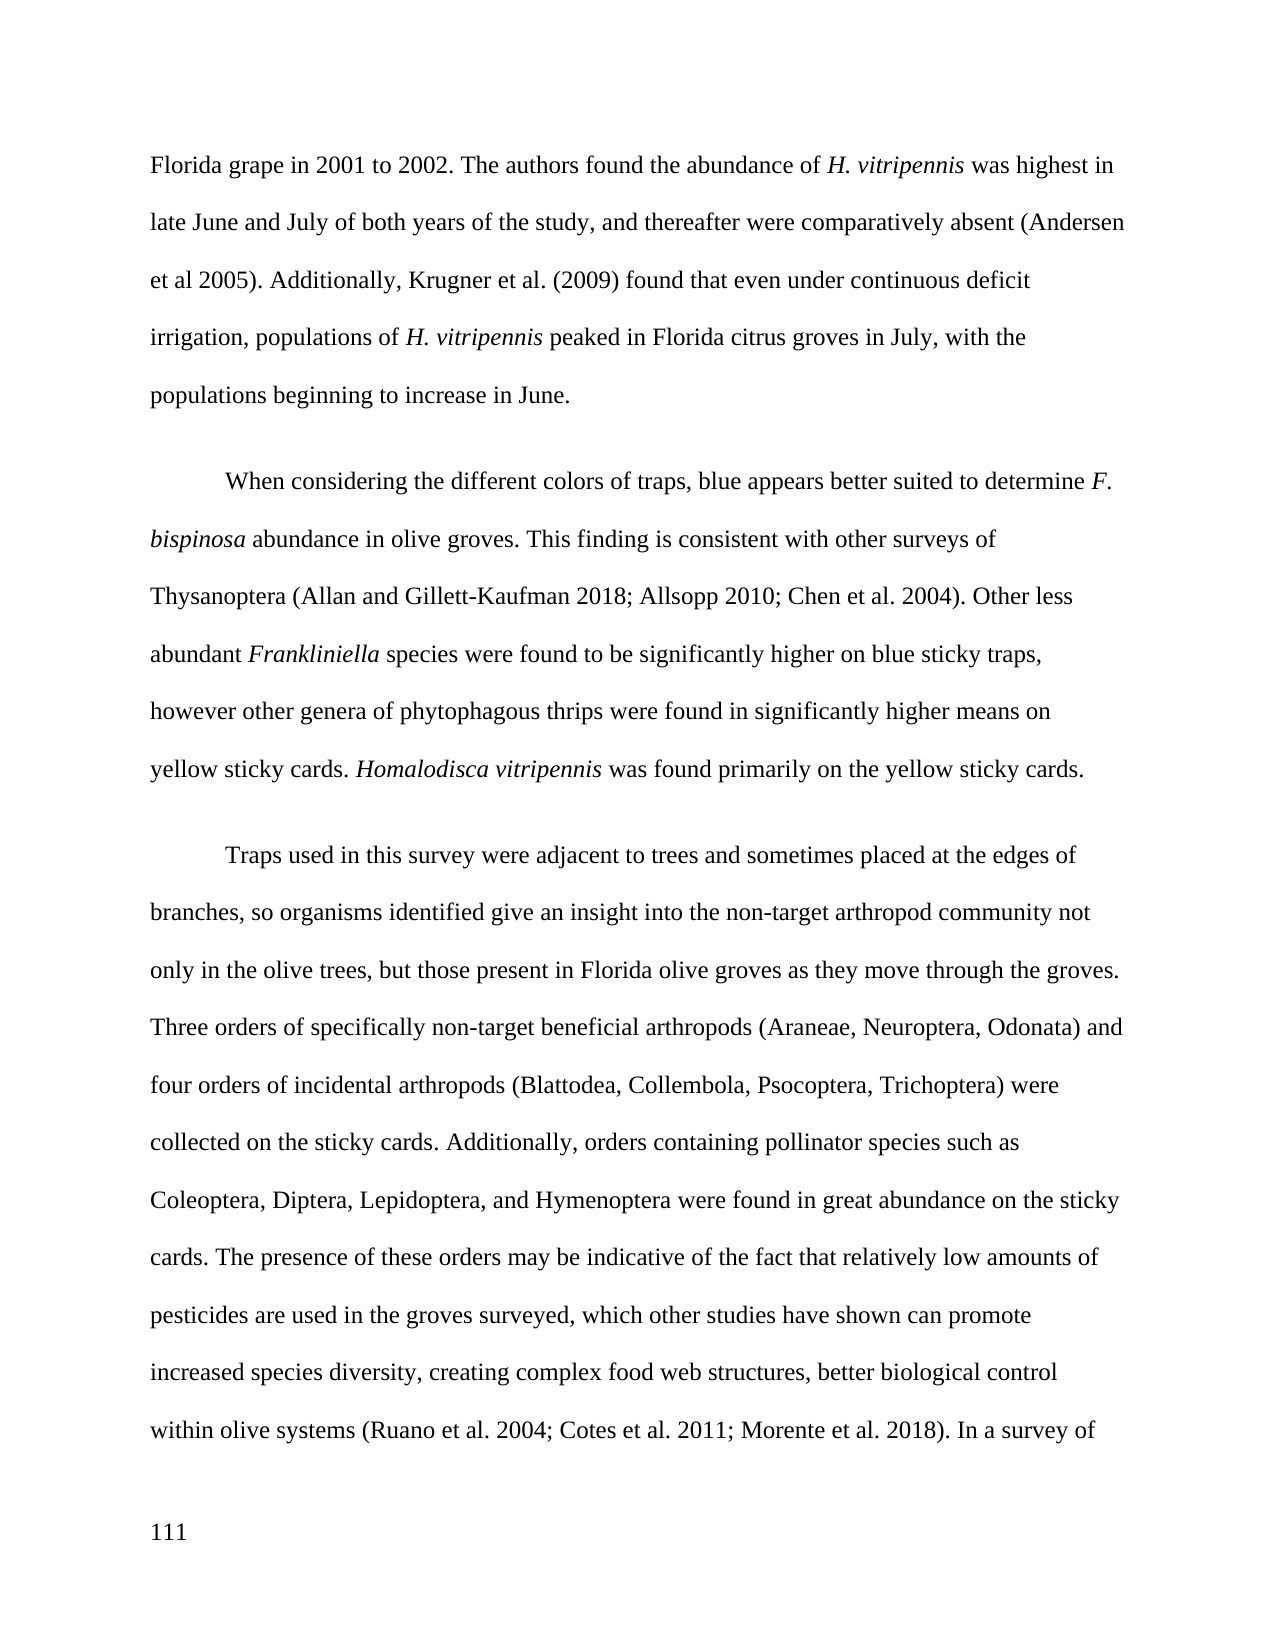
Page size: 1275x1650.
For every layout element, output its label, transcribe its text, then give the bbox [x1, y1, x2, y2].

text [150, 150, 1125, 409]
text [150, 840, 1125, 1444]
text When considering the different colors of traps, blue appears better suited to determine F. bispinosa abundance in olive groves. This finding is consistent with other surveys of Thysanoptera (Allan and Gillett-Kaufman 2018; Allsopp 2010; Chen et al. 2004). Other less abundant Frankliniella species were found to be significantly higher on blue sticky traps, however other genera of phytophagous thrips were found in significantly higher means on yellow sticky cards. Homalodisca vitripennis was found primarily on the yellow sticky cards. [150, 466, 1125, 782]
